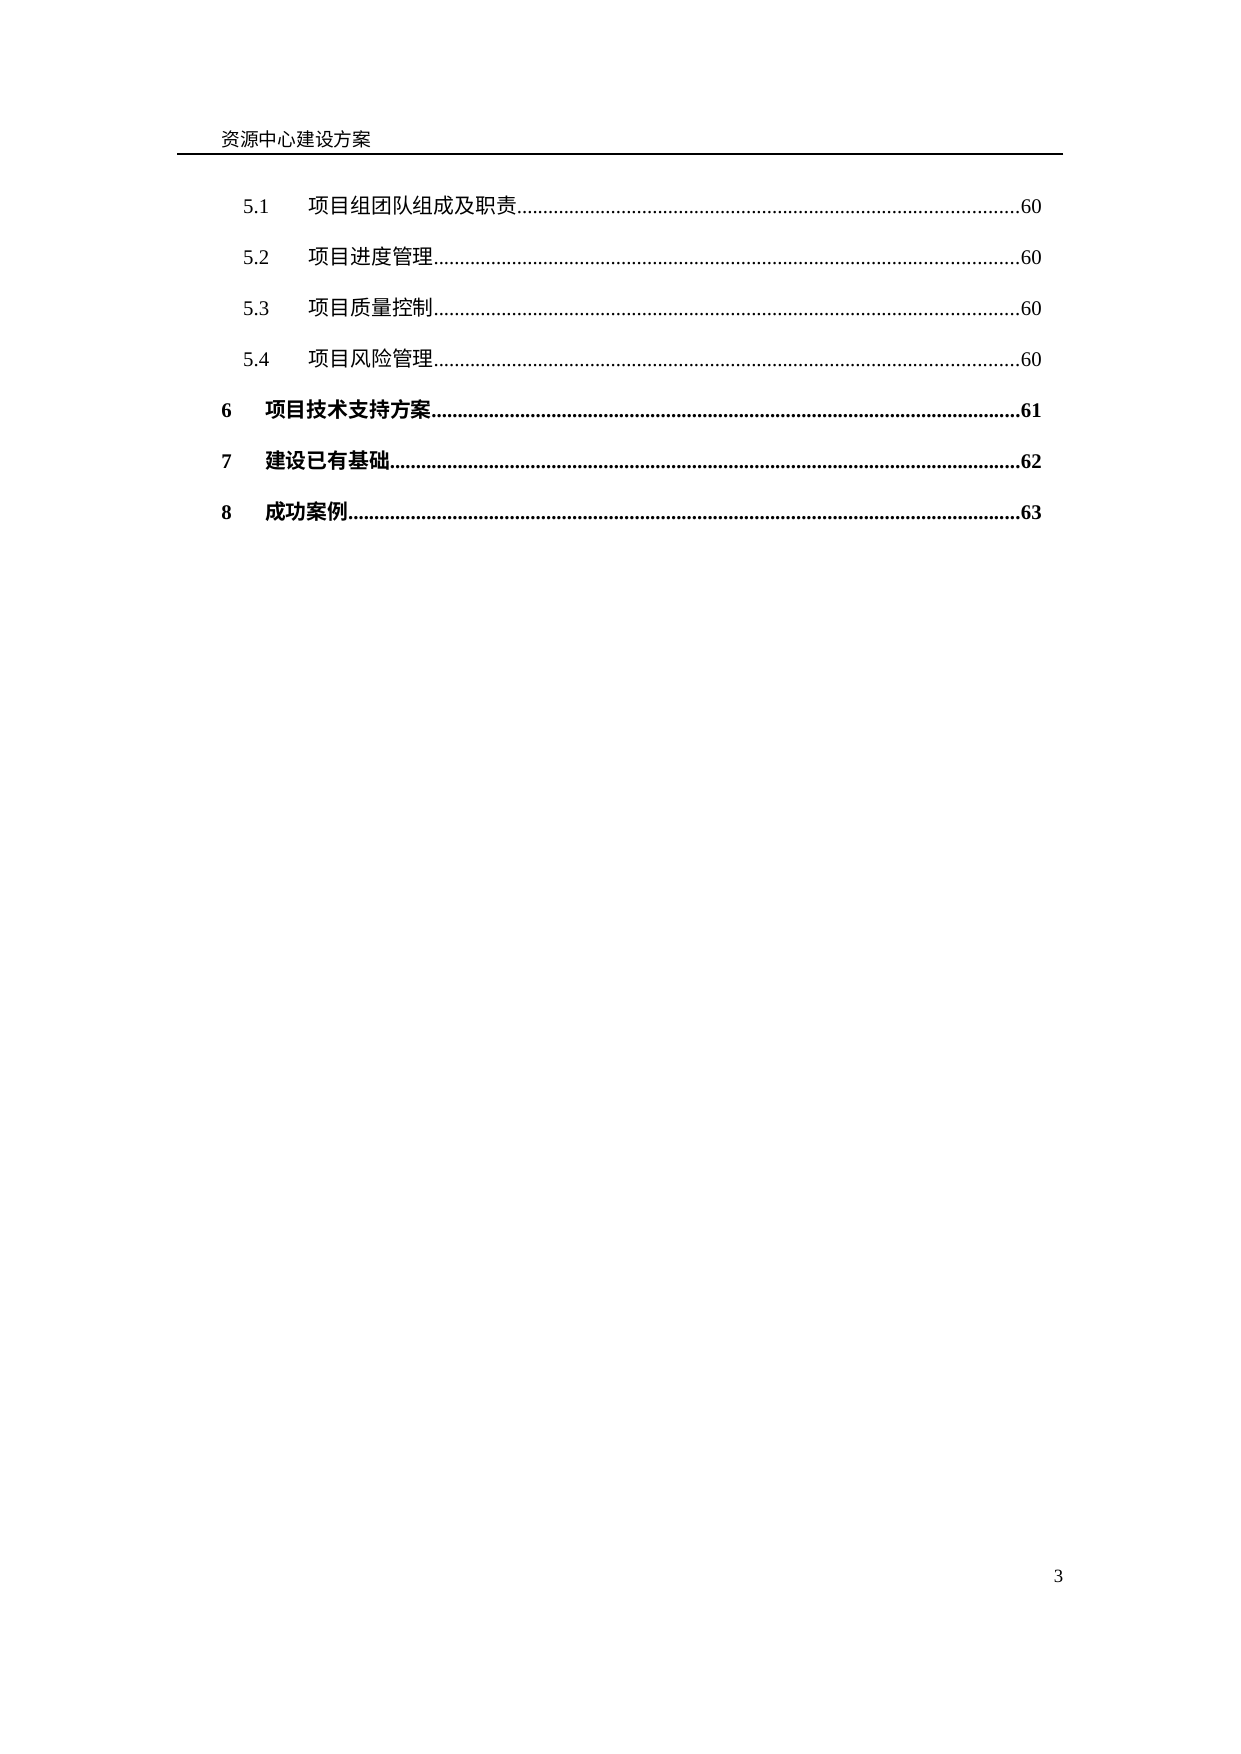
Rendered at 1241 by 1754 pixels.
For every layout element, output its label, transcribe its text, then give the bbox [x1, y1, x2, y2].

text 5.4 项目风险管理 60 [199, 341, 1063, 374]
text 7 建设已有基础 62 [177, 442, 1063, 476]
text 8 成功案例 63 [177, 493, 1063, 527]
text 5.3 项目质量控制 60 [199, 290, 1063, 324]
text 5.1 项目组团队组成及职责 60 [199, 188, 1063, 222]
text 6 项目技术支持方案 61 [177, 392, 1063, 426]
text 5.2 项目进度管理 60 [199, 239, 1063, 273]
